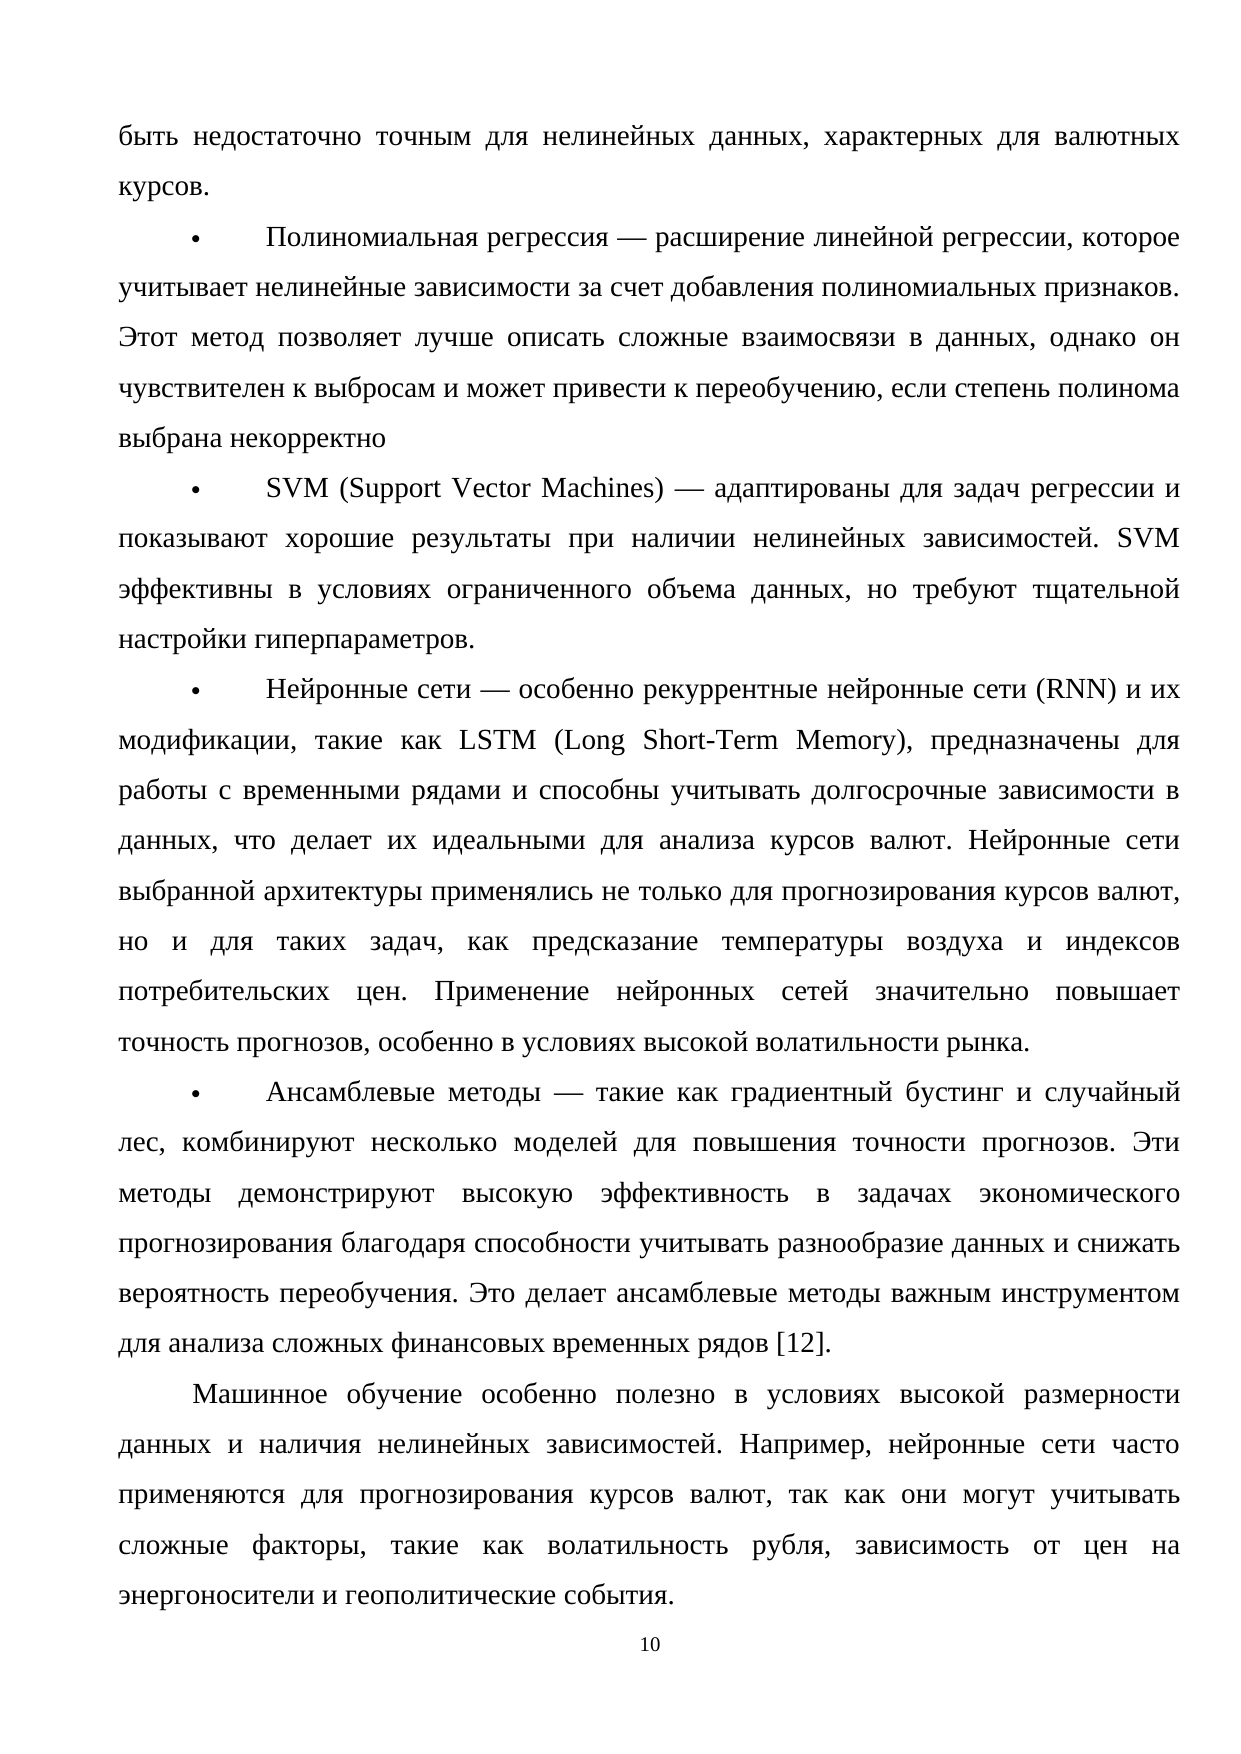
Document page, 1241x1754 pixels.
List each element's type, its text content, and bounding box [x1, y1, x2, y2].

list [118, 118, 1181, 202]
list SVM (Support Vector Machines) — адаптированы для задач регрессии и показывают хорошие результаты при наличии нелинейных зависимостей. SVM эффективны в условиях ограниченного объема данных, но требуют тщательной настройки гиперпараметров. [118, 470, 1181, 655]
list Ансамблевые методы — такие как градиентный бустинг и случайный лес, комбинируют несколько моделей для повышения точности прогнозов. Эти методы демонстрируют высокую эффективность в задачах экономического прогнозирования благодаря способности учитывать разнообразие данных и снижать вероятность переобучения. Это делает ансамблевые методы важным инструментом для анализа сложных финансовых временных рядов [12]. [118, 1074, 1181, 1359]
text Машинное обучение особенно полезно в условиях высокой размерности данных и наличия нелинейных зависимостей. Например, нейронные сети часто применяются для прогнозирования курсов валют, так как они могут учитывать сложные факторы, такие как волатильность рубля, зависимость от цен на энергоносители и геополитические события. [118, 1376, 1181, 1611]
list Полиномиальная регрессия — расширение линейной регрессии, которое учитывает нелинейные зависимости за счет добавления полиномиальных признаков. Этот метод позволяет лучше описать сложные взаимосвязи в данных, однако он чувствителен к выбросам и может привести к переобучению, если степень полинома выбрана некорректно [118, 219, 1181, 453]
list Нейронные сети — особенно рекуррентные нейронные сети (RNN) и их модификации, такие как LSTM (Long Short-Term Memory), предназначены для работы с временными рядами и способны учитывать долгосрочные зависимости в данных, что делает их идеальными для анализа курсов валют. Нейронные сети выбранной архитектуры применялись не только для прогнозирования курсов валют, но и для таких задач, как предсказание температуры воздуха и индексов потребительских цен. Применение нейронных сетей значительно повышает точность прогнозов, особенно в условиях высокой волатильности рынка. [118, 672, 1181, 1057]
